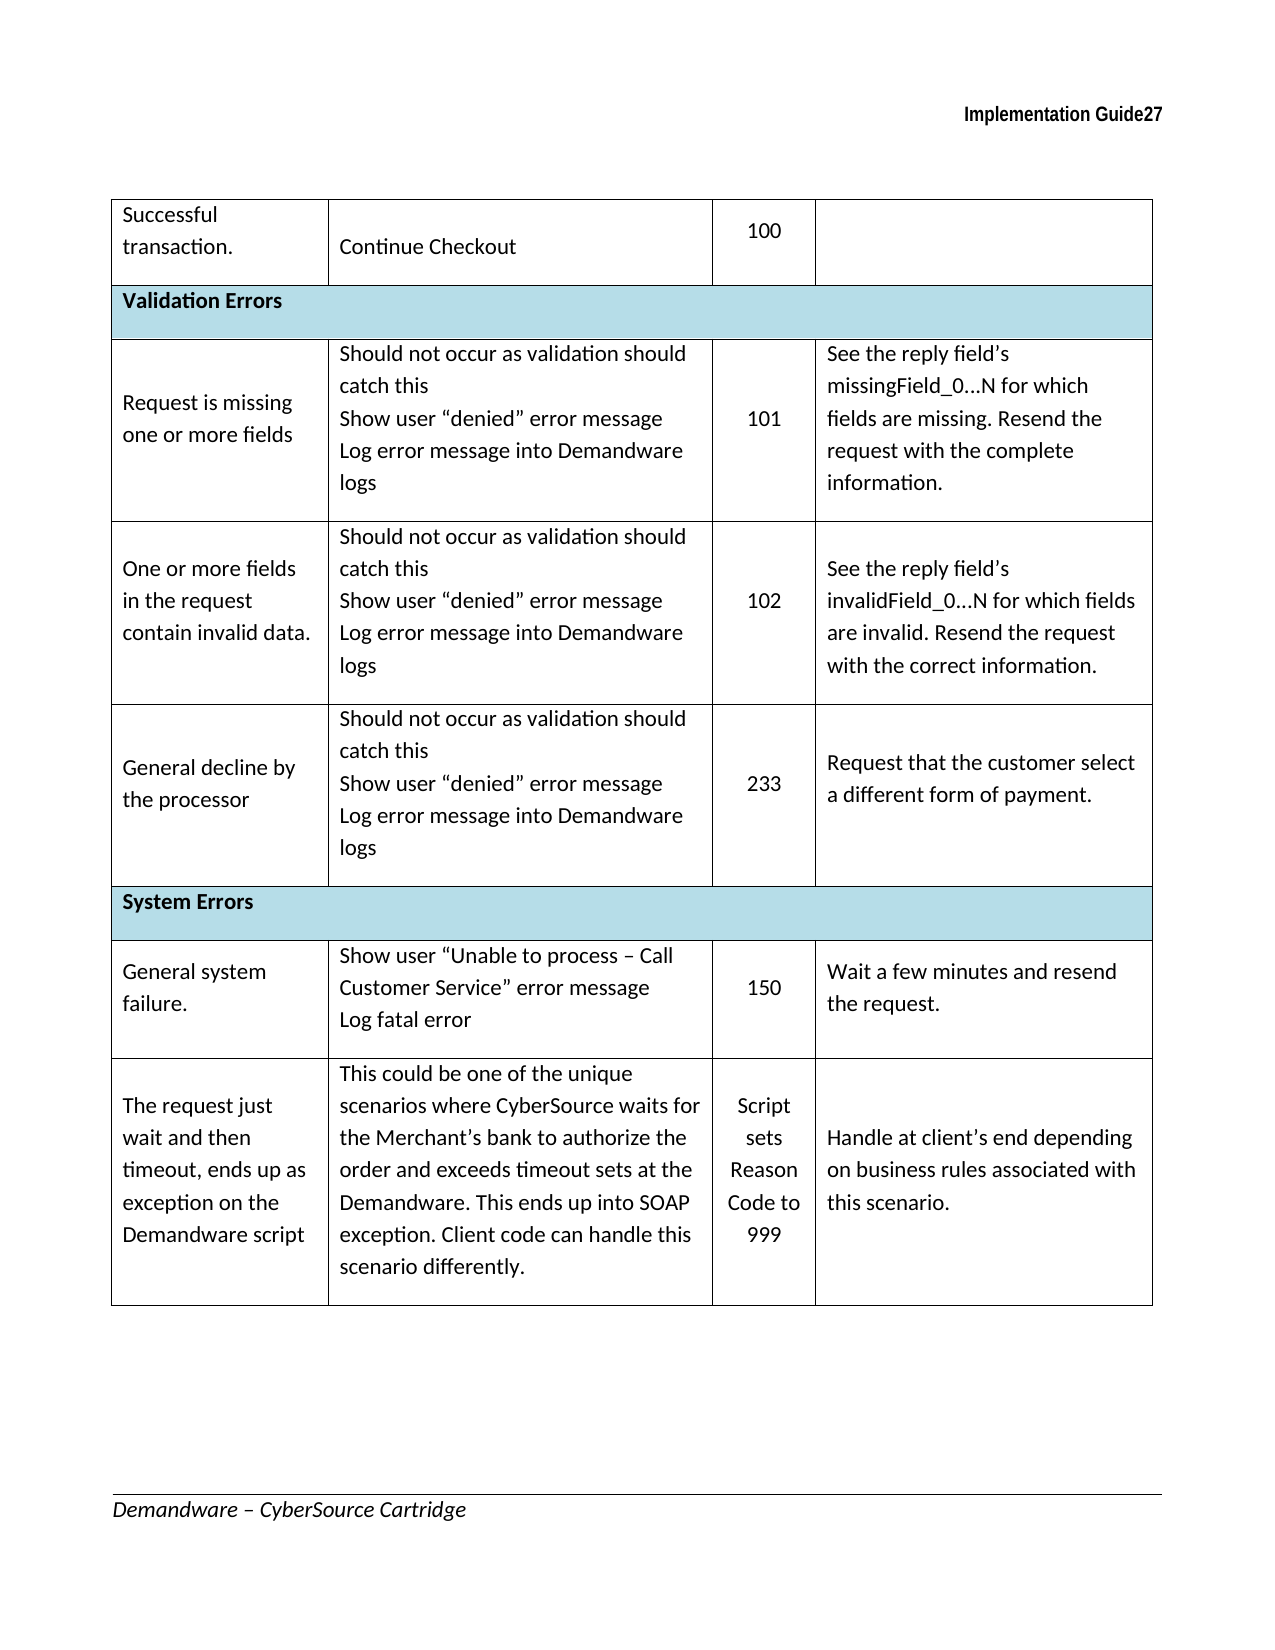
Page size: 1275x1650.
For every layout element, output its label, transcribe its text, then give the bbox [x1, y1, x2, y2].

table_cell See the reply field’s missingField_0...N for which fields are missing. Resend the request with the complete information. [816, 340, 1152, 521]
table_cell Successful transaction. [112, 200, 328, 285]
table_cell The request just wait and then timeout, ends up as exception on the Demandware script [112, 1059, 328, 1305]
table_cell One or more fields in the request contain invalid data. [112, 522, 328, 703]
table_cell See the reply field’s invalidField_0...N for which fields are invalid. Resend the request with the correct information. [816, 522, 1152, 703]
table_cell Script sets Reason Code to 999 [713, 1059, 815, 1305]
table_cell General decline by the processor [112, 705, 328, 886]
table_cell Handle at client’s end depending on business rules associated with this scenario. [816, 1059, 1152, 1305]
table_cell Continue Checkout [329, 200, 712, 285]
table_cell This could be one of the unique scenarios where CyberSource waits for the Merchant’s bank to authorize the order and exceeds timeout sets at the Demandware. This ends up into SOAP exception. Client code can handle this scenario differently. [329, 1059, 712, 1305]
table_cell [816, 200, 1152, 285]
table_cell 233 [713, 705, 815, 886]
table_cell Request that the customer select a different form of payment. [816, 705, 1152, 886]
table_cell 102 [713, 522, 815, 703]
table_cell 150 [713, 941, 815, 1058]
table_cell System Errors [112, 887, 1152, 940]
table_cell Should not occur as validation should catch this Show user “denied” error message Log error message into Demandware logs [329, 340, 712, 521]
table_cell Wait a few minutes and resend the request. [816, 941, 1152, 1058]
table_cell Request is missing one or more fields [112, 340, 328, 521]
table_cell Should not occur as validation should catch this Show user “denied” error message Log error message into Demandware logs [329, 522, 712, 703]
table_cell Should not occur as validation should catch this Show user “denied” error message Log error message into Demandware logs [329, 705, 712, 886]
table_cell Validation Errors [112, 286, 1152, 338]
table_cell General system failure. [112, 941, 328, 1058]
table_cell 100 [713, 200, 815, 285]
table_cell 101 [713, 340, 815, 521]
table_cell Show user “Unable to process – Call Customer Service” error message Log fatal error [329, 941, 712, 1058]
